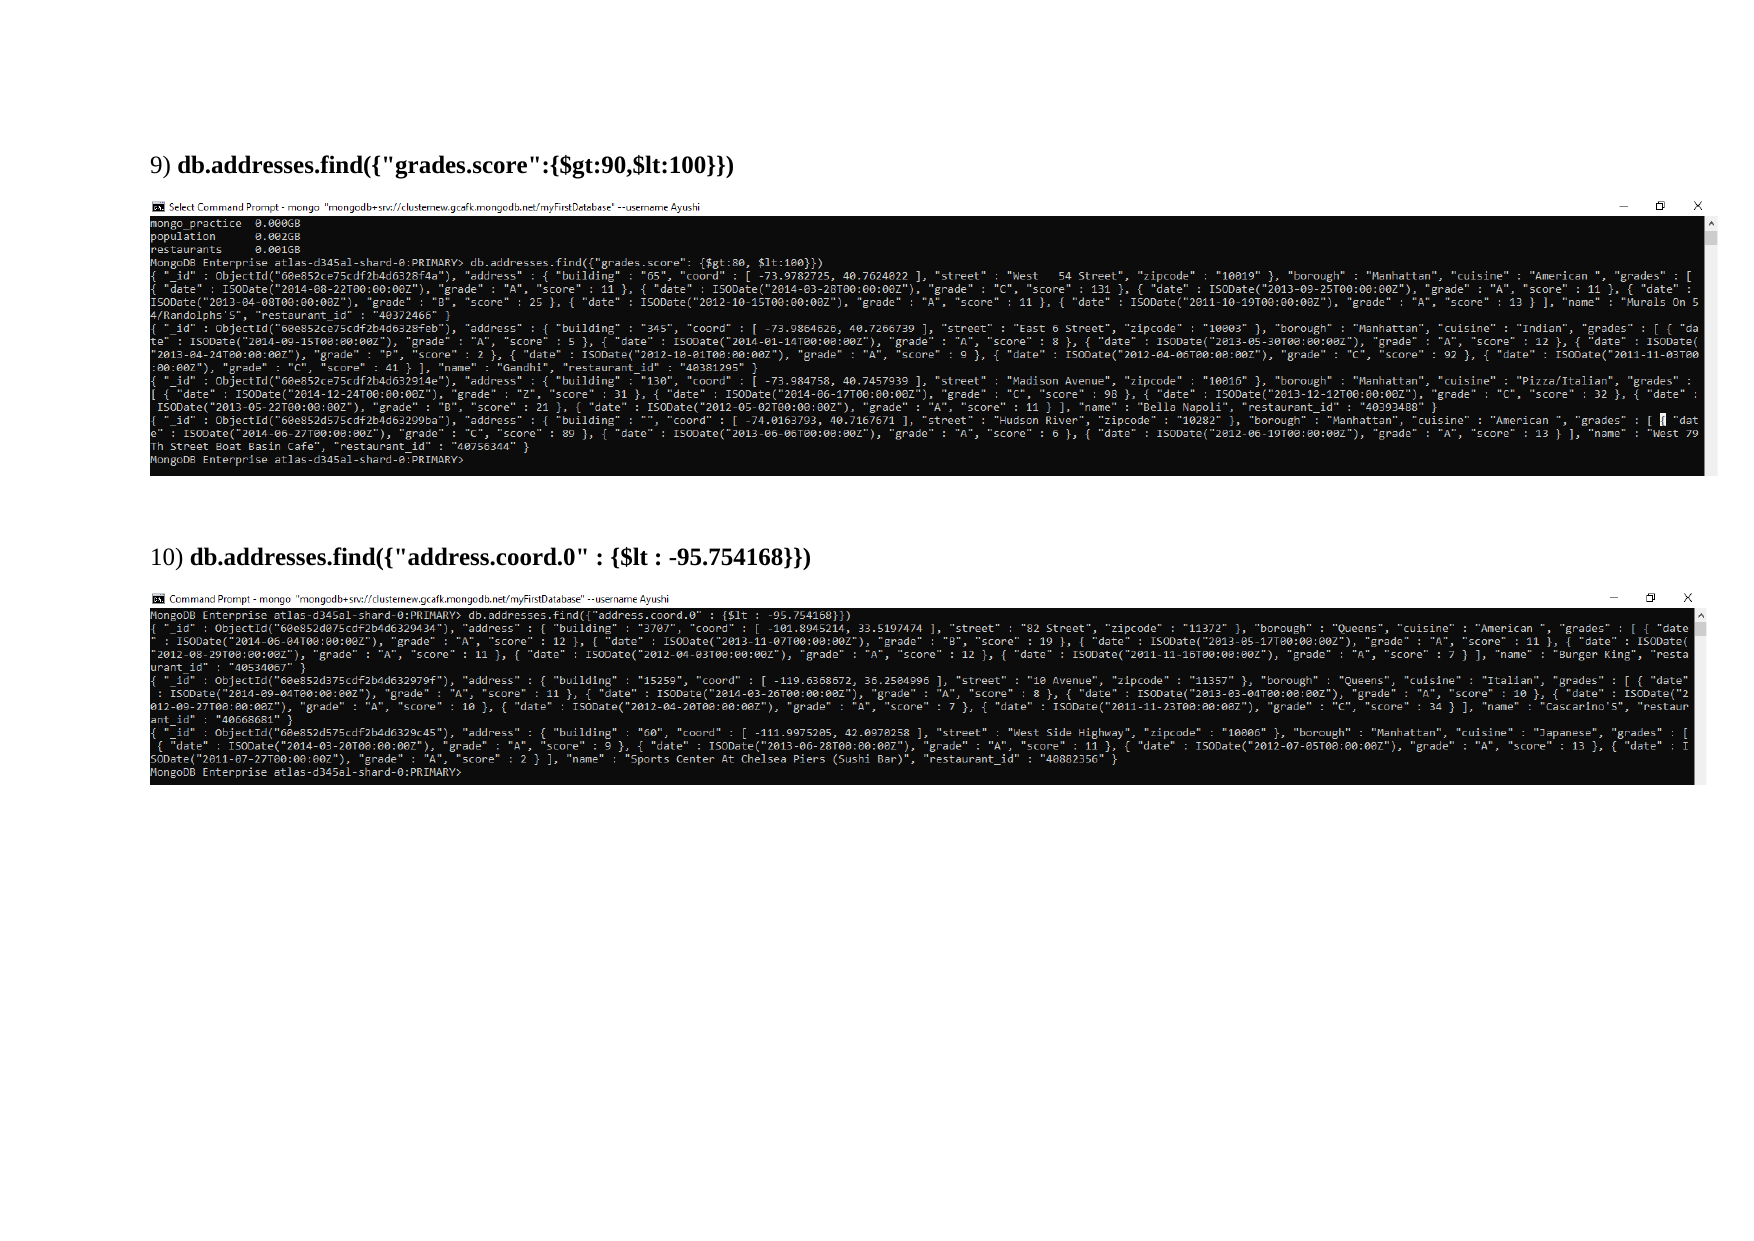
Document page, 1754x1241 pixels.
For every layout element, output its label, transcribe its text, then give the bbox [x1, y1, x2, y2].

text 10) db.addresses.find({"address.coord.0" : {$lt : -95.754168}}) [150, 542, 1604, 571]
picture [150, 589, 1707, 785]
text 9) db.addresses.find({"grades.score":{$gt:90,$lt:100}}) [150, 150, 1604, 179]
picture [150, 197, 1718, 476]
